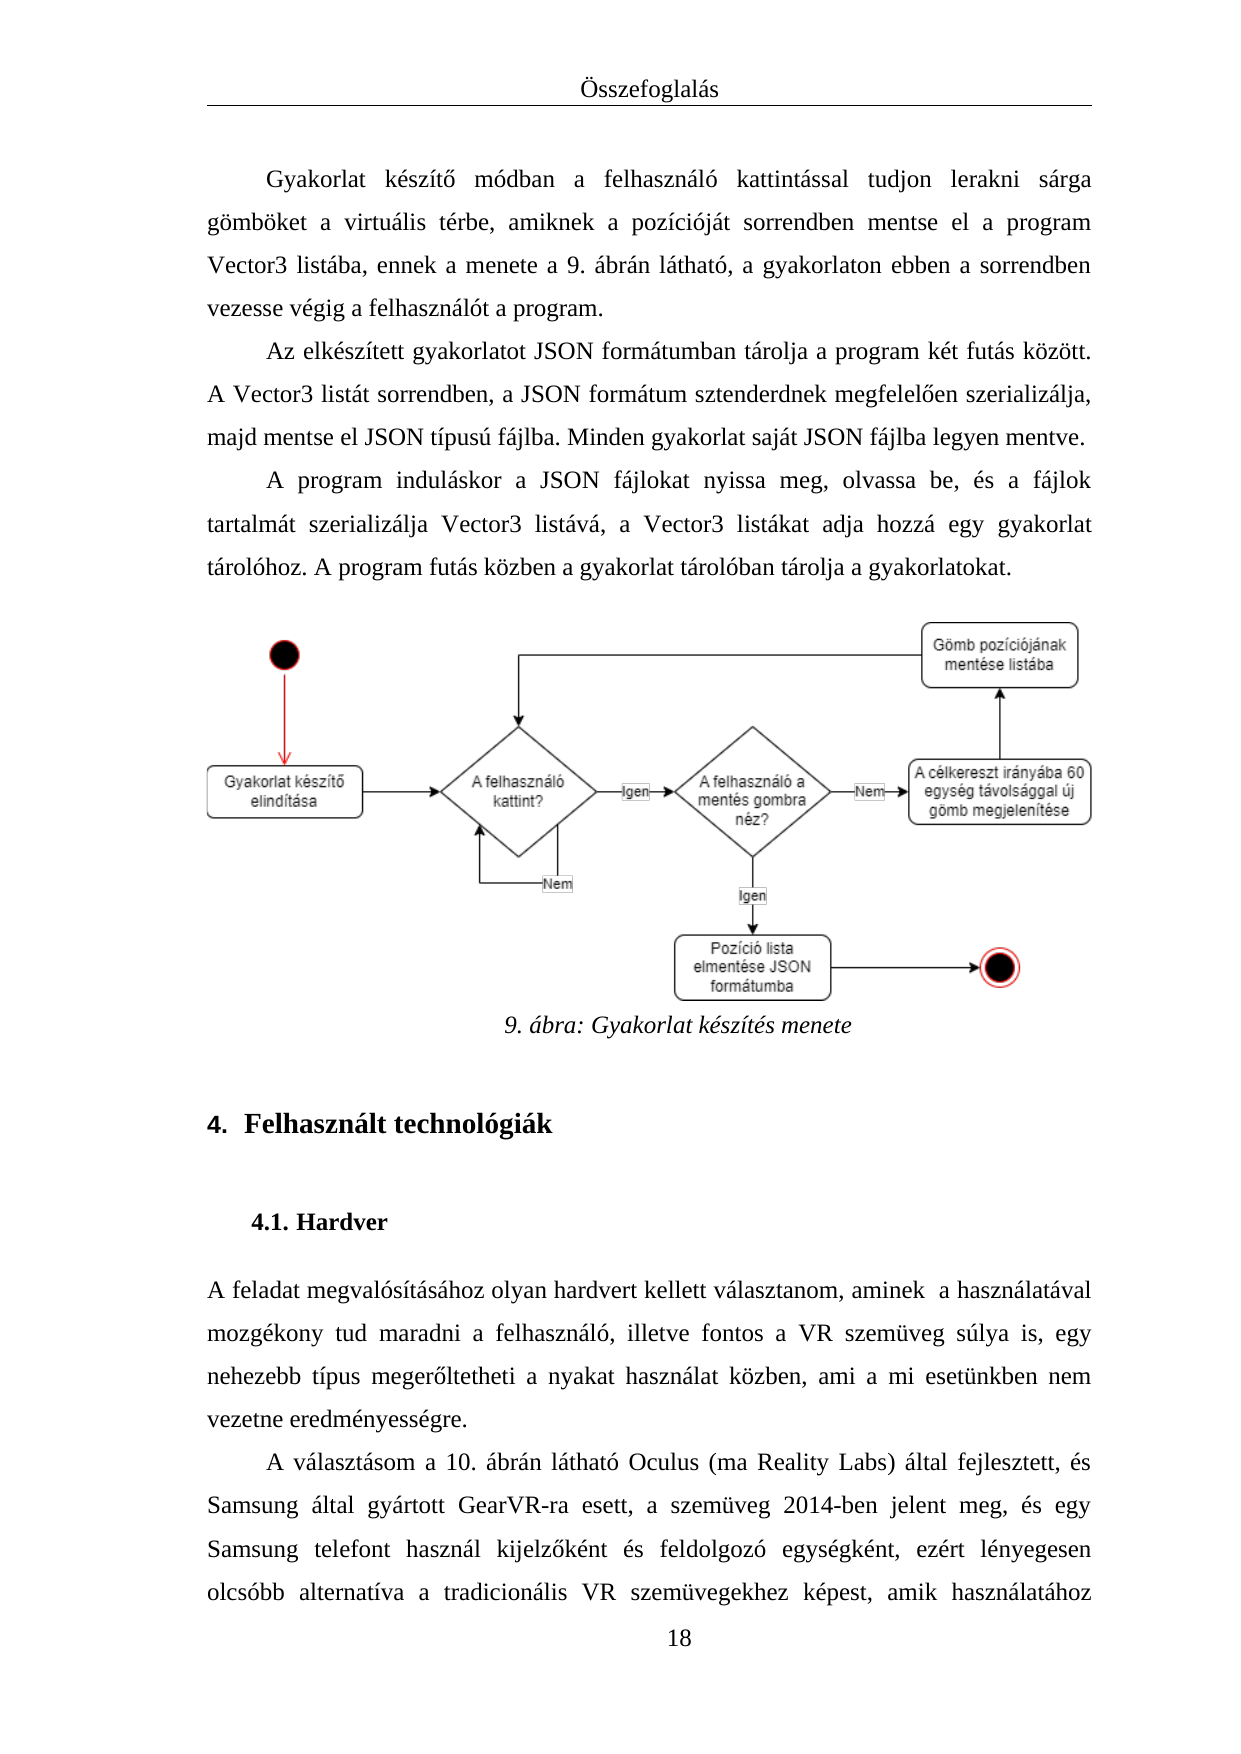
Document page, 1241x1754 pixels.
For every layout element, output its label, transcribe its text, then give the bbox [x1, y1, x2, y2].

subtitle Felhasznált technológiák [207, 1039, 1092, 1140]
text A program induláskor a JSON fájlokat nyissa meg, olvassa be, és a fájlok tartalmát szerializálja Vector3 listává, a Vector3 listákat adja hozzá egy gyakorlat tárolóhoz. A program futás közben a gyakorlat tárolóban tárolja a gyakorlatokat. [207, 466, 1092, 581]
subtitle Hardver [251, 1207, 1092, 1236]
text Az elkészített gyakorlatot JSON formátumban tárolja a program két futás között. A Vector3 listát sorrendben, a JSON formátum sztenderdnek megfelelően szerializálja, majd mentse el JSON típusú fájlba. Minden gyakorlat saját JSON fájlba legyen mentve. [207, 336, 1092, 451]
picture [206, 622, 1093, 1001]
text Gyakorlat készítő módban a felhasználó kattintással tudjon lerakni sárga gömböket a virtuális térbe, amiknek a pozícióját sorrendben mentse el a program Vector3 listába, ennek a menete a 9. ábrán látható, a gyakorlaton ebben a sorrendben vezesse végig a felhasználót a program. [207, 164, 1092, 322]
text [207, 1447, 1092, 1606]
text A feladat megvalósításához olyan hardvert kellett választanom, aminek a használatával mozgékony tud maradni a felhasználó, illetve fontos a VR szemüveg súlya is, egy nehezebb típus megerőltetheti a nyakat használat közben, ami a mi esetünkben nem vezetne eredményességre. [207, 1275, 1092, 1433]
